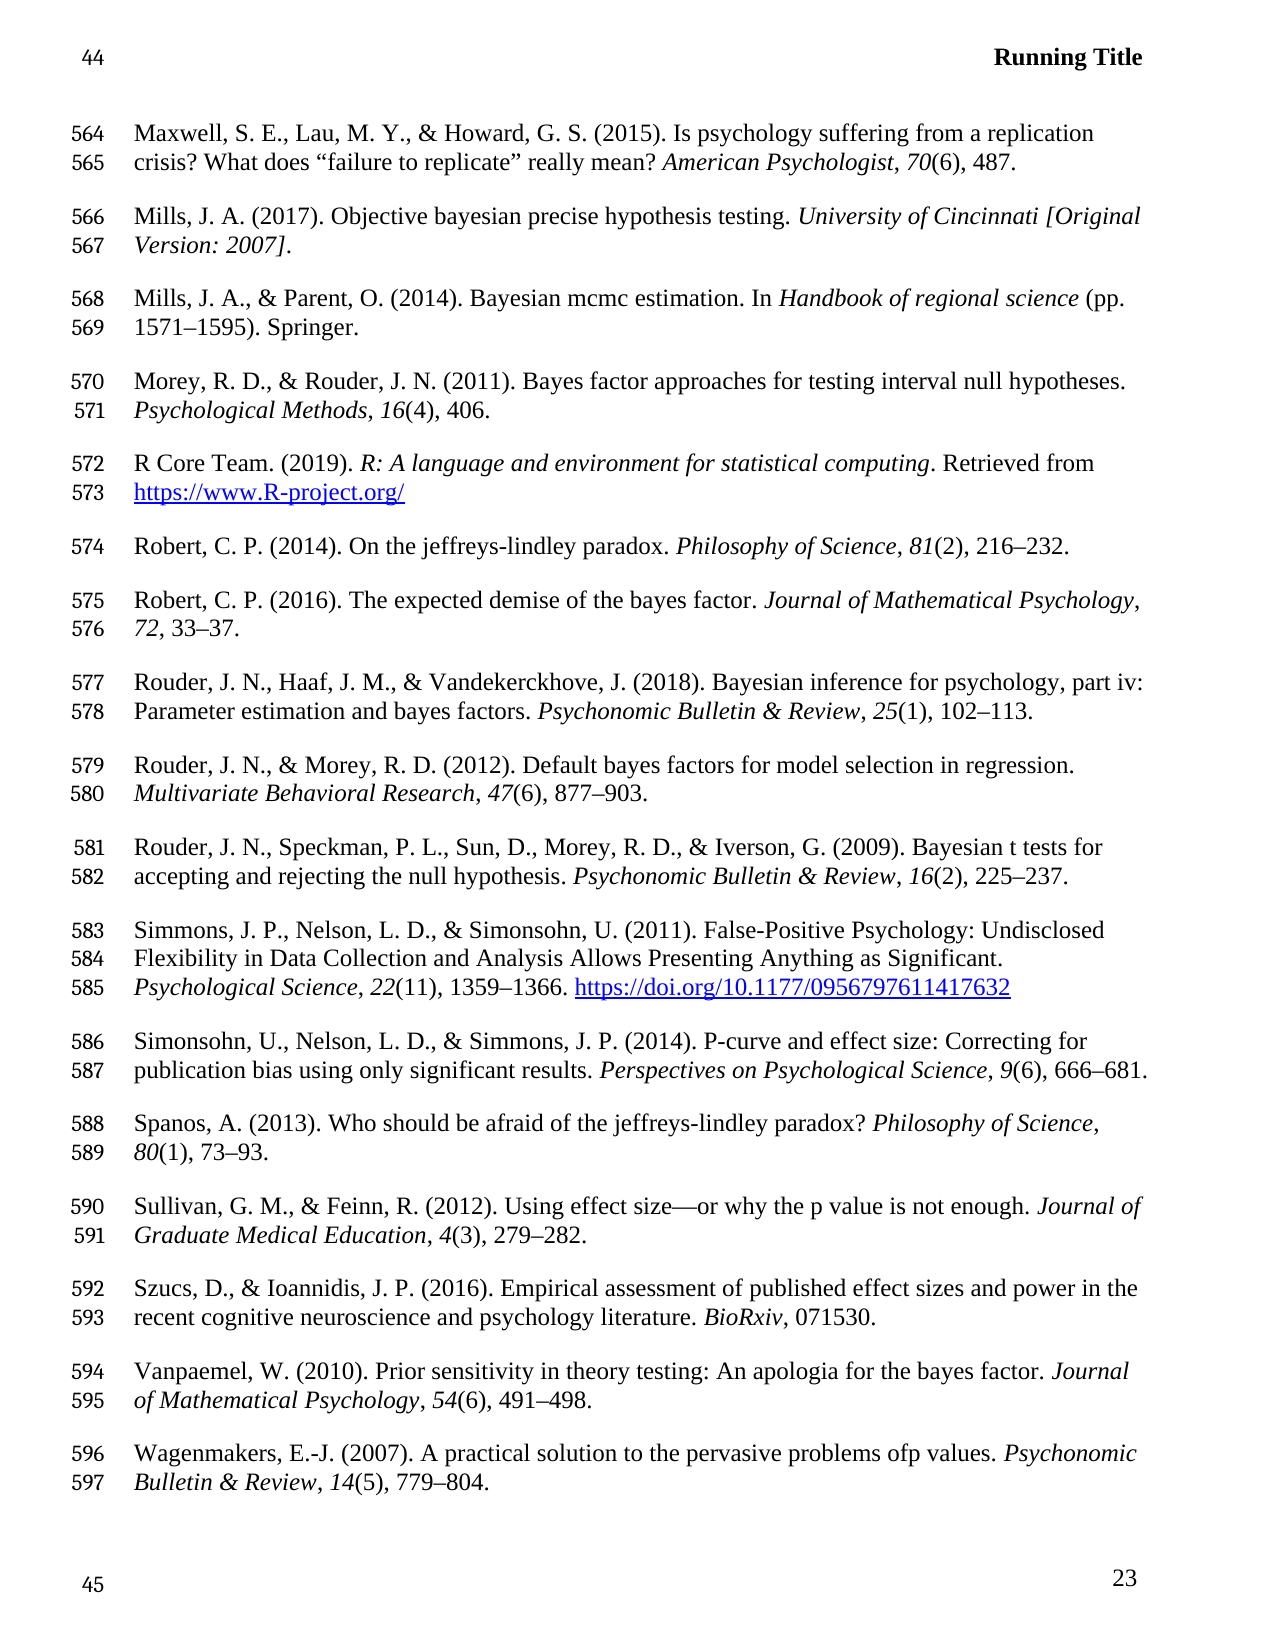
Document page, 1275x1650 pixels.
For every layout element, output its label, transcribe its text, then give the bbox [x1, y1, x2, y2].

text Vanpaemel, W. (2010). Prior sensitivity in theory testing: An apologia for the bayes factor. Journal of Mathematical Psychology, 54(6), 491–498. [133, 1356, 1152, 1413]
text Spanos, A. (2013). Who should be afraid of the jeffreys-lindley paradox? Philosophy of Science, 80(1), 73–93. [133, 1108, 1152, 1166]
text Szucs, D., & Ioannidis, J. P. (2016). Empirical assessment of published effect sizes and power in the recent cognitive neuroscience and psychology literature. BioRxiv, 071530. [133, 1273, 1152, 1331]
text Rouder, J. N., & Morey, R. D. (2012). Default bayes factors for model selection in regression. Multivariate Behavioral Research, 47(6), 877–903. [133, 750, 1152, 807]
text Simonsohn, U., Nelson, L. D., & Simmons, J. P. (2014). P-curve and effect size: Correcting for publication bias using only significant results. Perspectives on Psychological Science, 9(6), 666–681. [133, 1026, 1152, 1083]
text Mills, J. A., & Parent, O. (2014). Bayesian mcmc estimation. In Handbook of regional science (pp. 1571–1595). Springer. [133, 283, 1152, 341]
text Morey, R. D., & Rouder, J. N. (2011). Bayes factor approaches for testing interval null hypotheses. Psychological Methods, 16(4), 406. [133, 366, 1152, 423]
text R Core Team. (2019). R: A language and environment for statistical computing. Retrieved from https://www.R-project.org/ [133, 448, 1152, 506]
text Robert, C. P. (2014). On the jeffreys-lindley paradox. Philosophy of Science, 81(2), 216–232. [133, 531, 1152, 560]
text Sullivan, G. M., & Feinn, R. (2012). Using effect size—or why the p value is not enough. Journal of Graduate Medical Education, 4(3), 279–282. [133, 1191, 1152, 1248]
text Rouder, J. N., Speckman, P. L., Sun, D., Morey, R. D., & Iverson, G. (2009). Bayesian t tests for accepting and rejecting the null hypothesis. Psychonomic Bulletin & Review, 16(2), 225–237. [133, 832, 1152, 890]
text Maxwell, S. E., Lau, M. Y., & Howard, G. S. (2015). Is psychology suffering from a replication crisis? What does “failure to replicate” really mean? American Psychologist, 70(6), 487. [133, 118, 1152, 176]
text Mills, J. A. (2017). Objective bayesian precise hypothesis testing. University of Cincinnati [Original Version: 2007]. [133, 201, 1152, 258]
text Simmons, J. P., Nelson, L. D., & Simonsohn, U. (2011). False-Positive Psychology: Undisclosed Flexibility in Data Collection and Analysis Allows Presenting Anything as Significant. Psychological Science, 22(11), 1359–1366. https://doi.org/10.1177/0956797611417632 [133, 915, 1152, 1001]
text Wagenmakers, E.-J. (2007). A practical solution to the pervasive problems ofp values. Psychonomic Bulletin & Review, 14(5), 779–804. [133, 1438, 1152, 1496]
text Robert, C. P. (2016). The expected demise of the bayes factor. Journal of Mathematical Psychology, 72, 33–37. [133, 585, 1152, 642]
text Rouder, J. N., Haaf, J. M., & Vandekerckhove, J. (2018). Bayesian inference for psychology, part iv: Parameter estimation and bayes factors. Psychonomic Bulletin & Review, 25(1), 102–113. [133, 667, 1152, 725]
